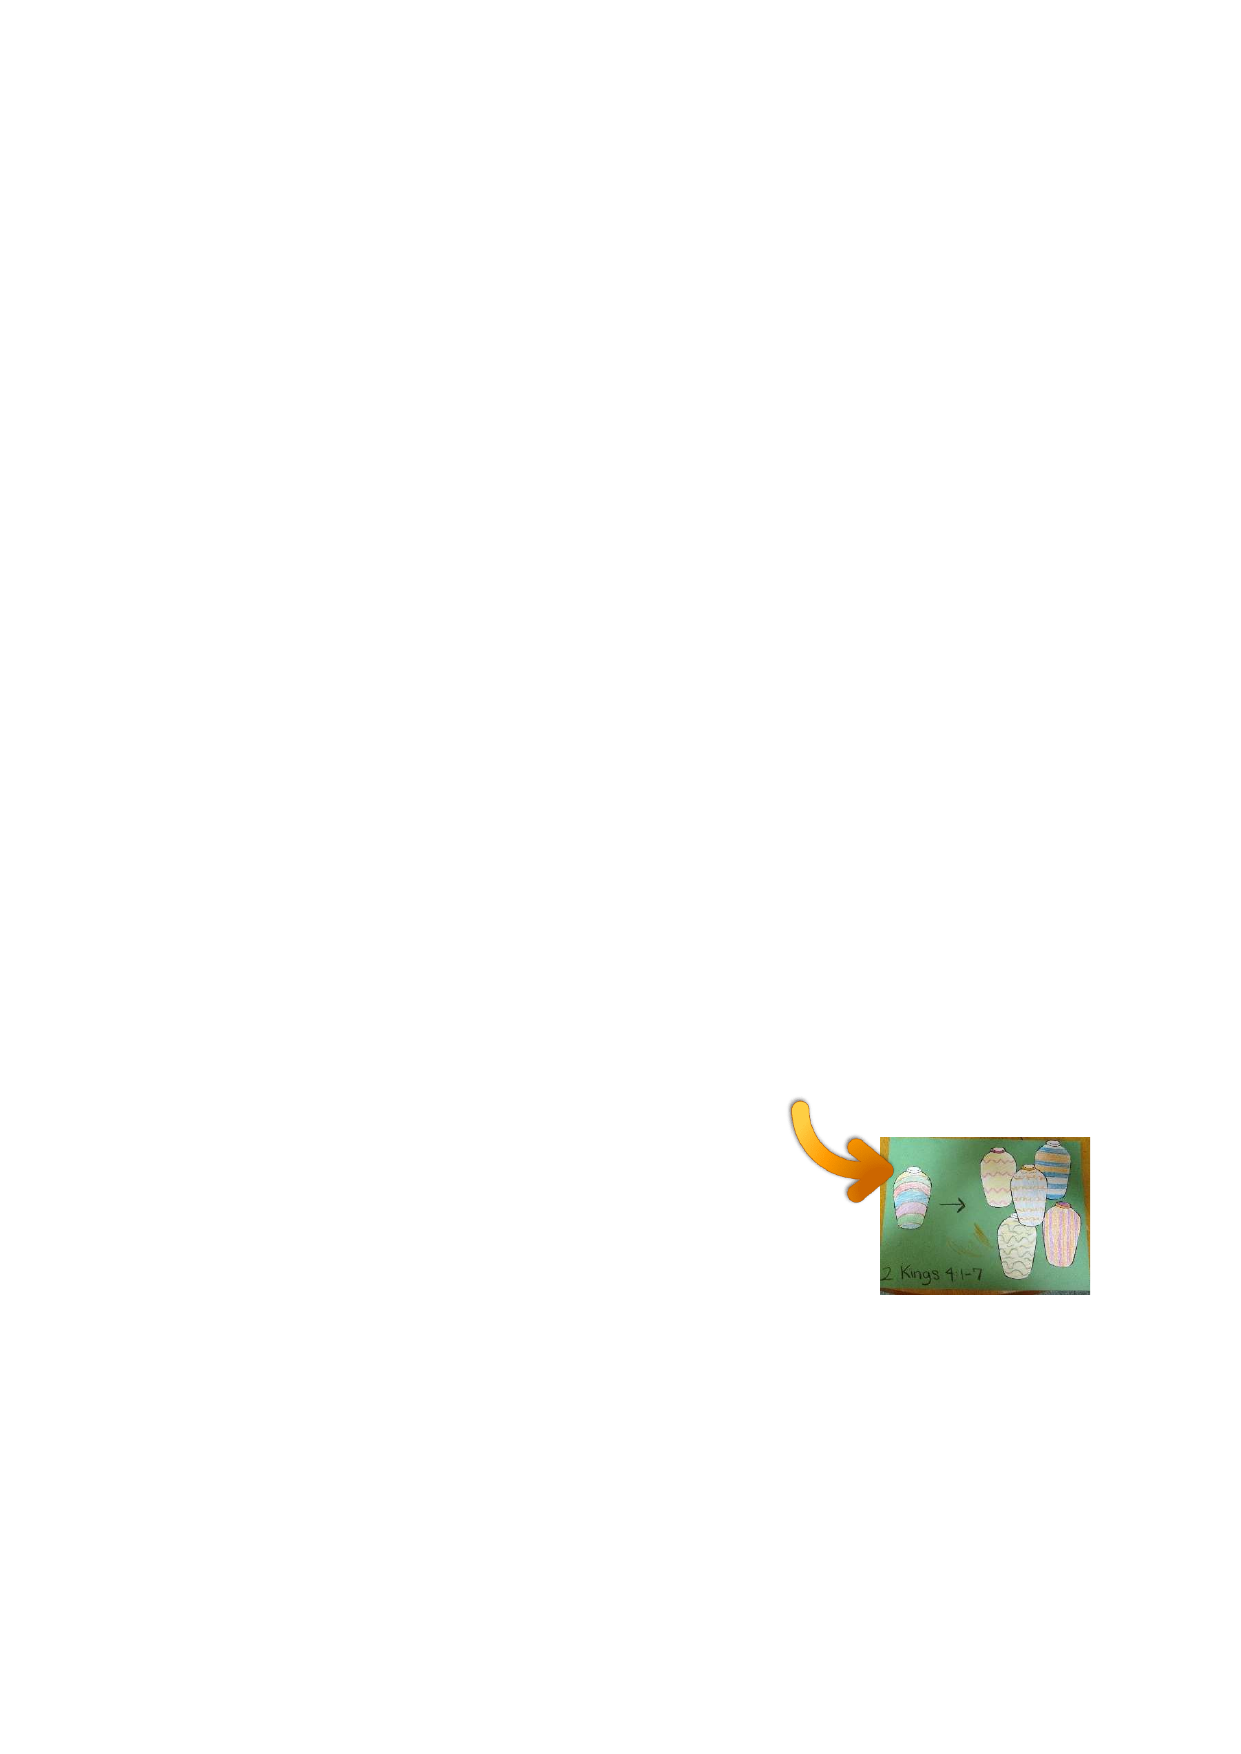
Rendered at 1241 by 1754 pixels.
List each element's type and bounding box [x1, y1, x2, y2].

picture [782, 1091, 1091, 1295]
